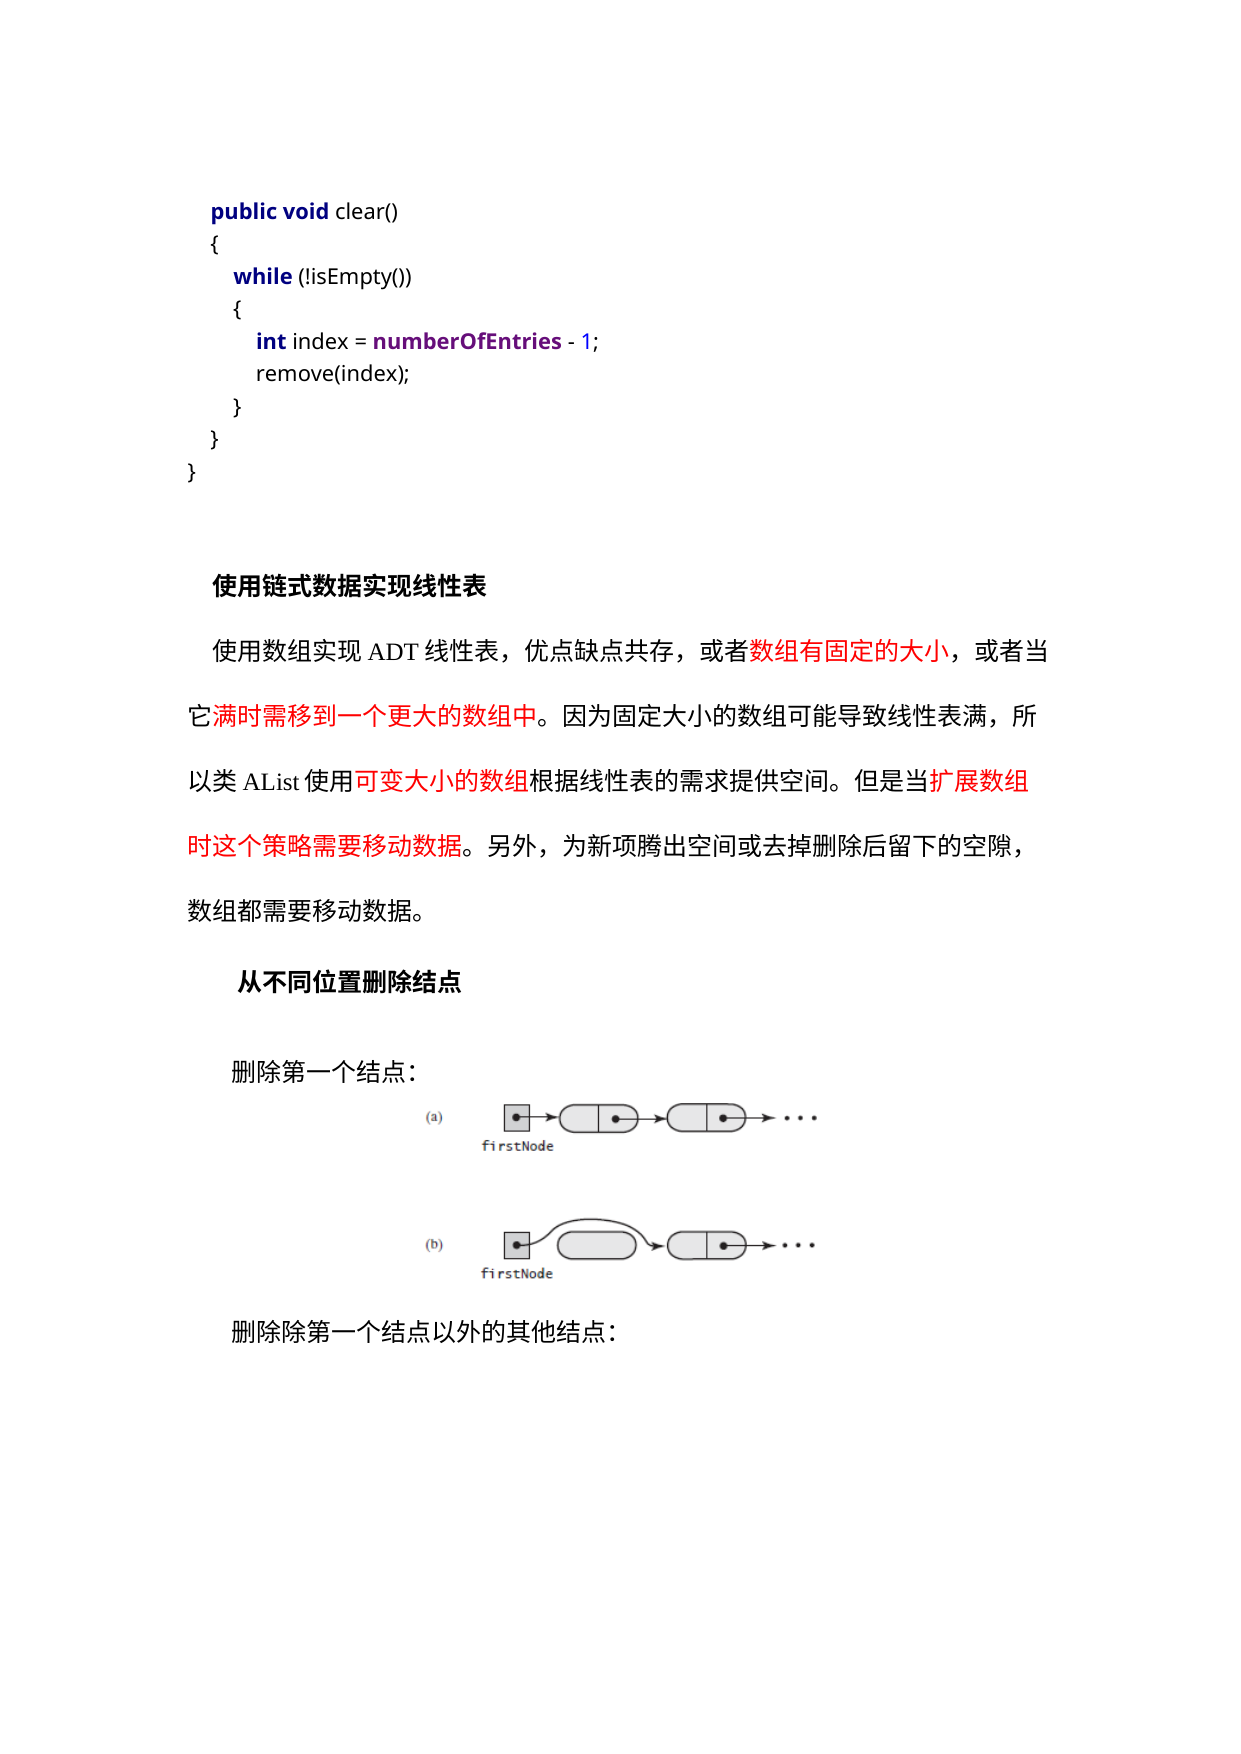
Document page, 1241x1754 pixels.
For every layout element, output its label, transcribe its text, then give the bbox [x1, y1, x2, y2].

picture [423, 1102, 817, 1282]
subtitle 从不同位置删除结点 [187, 948, 1053, 1013]
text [187, 162, 1053, 487]
text 删除第一个结点： [187, 1038, 1053, 1103]
subtitle 使用链式数据实现线性表 [187, 552, 1053, 617]
text 使用数组实现ADT线性表，优点缺点共存，或者数组有固定的大小，或者当它满时需移到一个更大的数组中。因为固定大小的数组可能导致线性表满，所以类AList使用可变大小的数组根据线性表的需求提供空间。但是当扩展数组时这个策略需要移动数据。另外，为新项腾出空间或去掉删除后留下的空隙，数组都需要移动数据。 [187, 617, 1053, 942]
text 删除除第一个结点以外的其他结点： [187, 1298, 1053, 1363]
